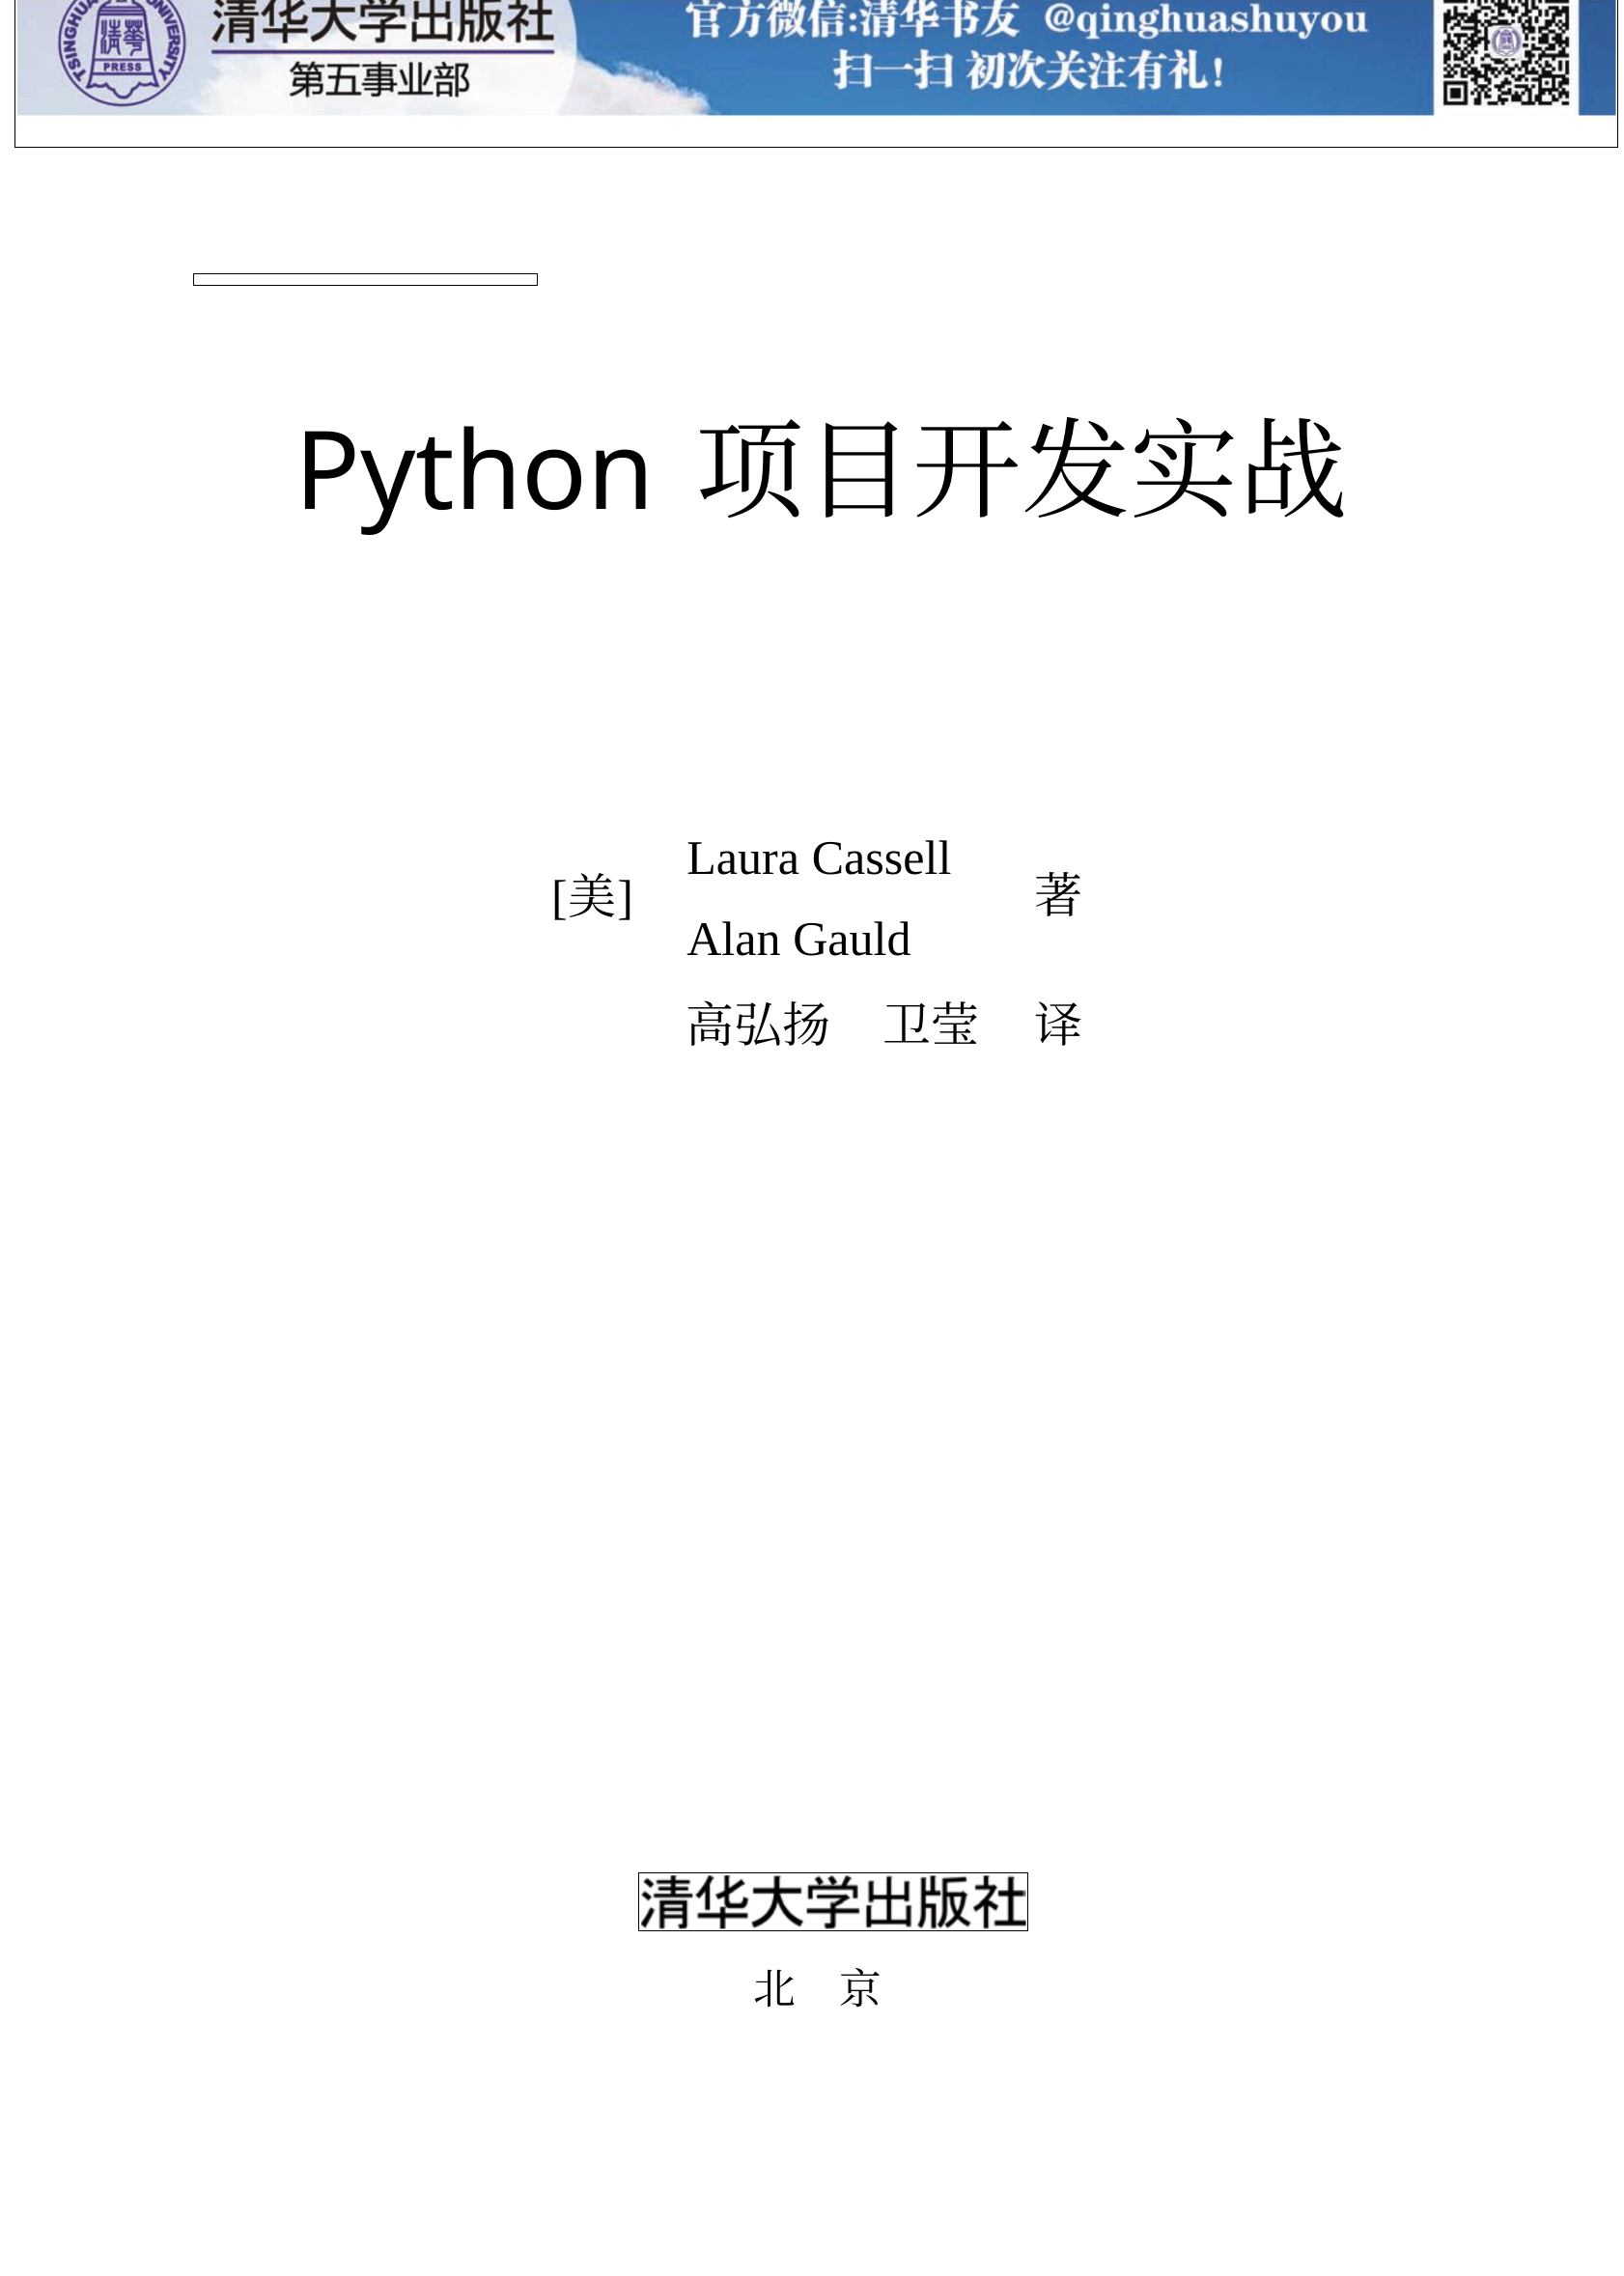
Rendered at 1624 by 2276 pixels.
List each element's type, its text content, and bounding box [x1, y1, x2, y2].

text 高弘扬 卫莹 译 [686, 1003, 1155, 1052]
text [美] [551, 874, 706, 924]
text Python 项目开发实战 [294, 422, 1501, 530]
text 著 [1034, 874, 1155, 922]
picture [194, 274, 537, 285]
text 北 京 [753, 1971, 944, 2012]
text Alan Gauld [686, 915, 984, 966]
text Laura Cassell [686, 834, 1024, 885]
picture [15, 0, 1617, 147]
picture [639, 1873, 1027, 1930]
